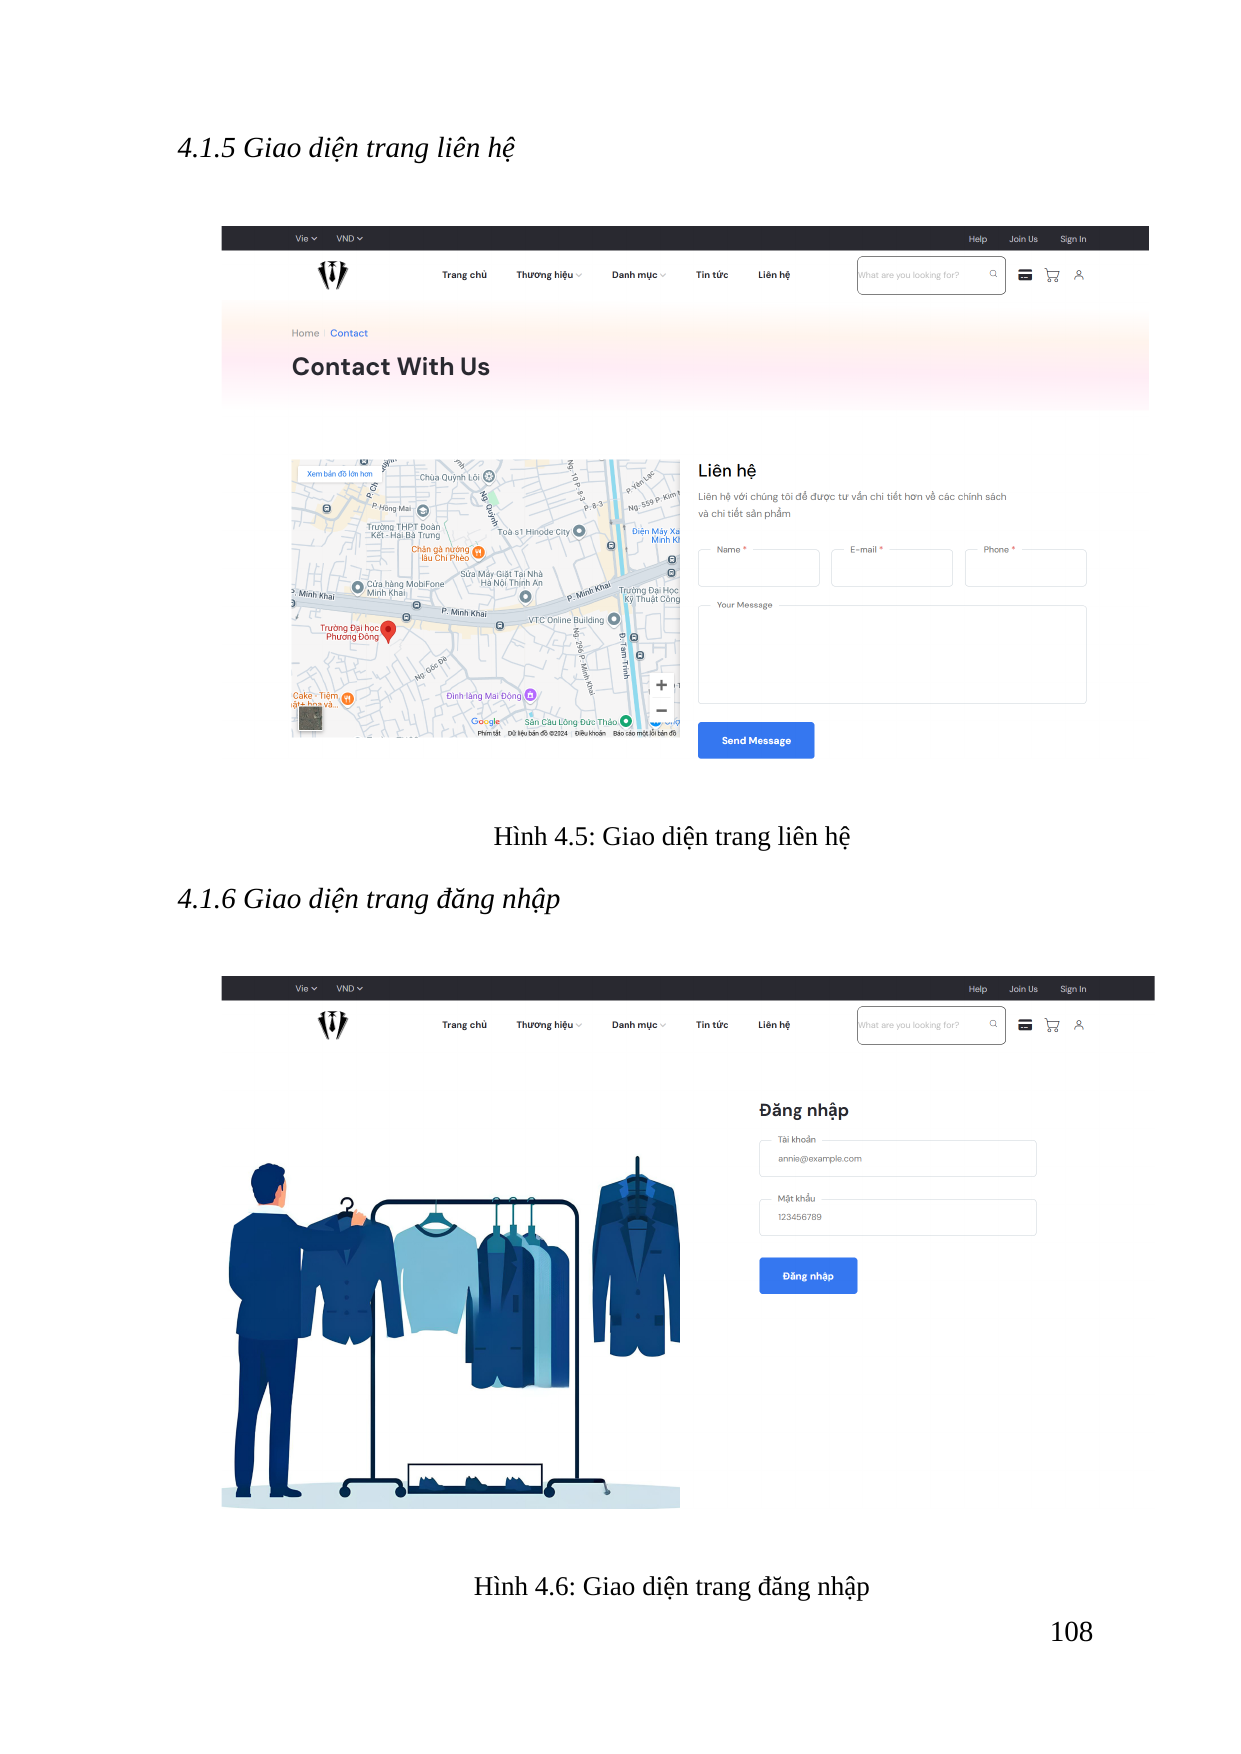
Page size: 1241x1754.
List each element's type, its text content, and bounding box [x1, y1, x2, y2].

picture [221, 976, 1155, 1509]
text Giao diện trang liên hệ [177, 131, 1122, 164]
text Giao diện trang đăng nhập [177, 881, 1122, 914]
list Hình 4.5: Giao diện trang liên hệ [177, 820, 1122, 851]
list Hình 4.6: Giao diện trang đăng nhập [177, 1570, 1122, 1601]
picture [221, 226, 1149, 759]
